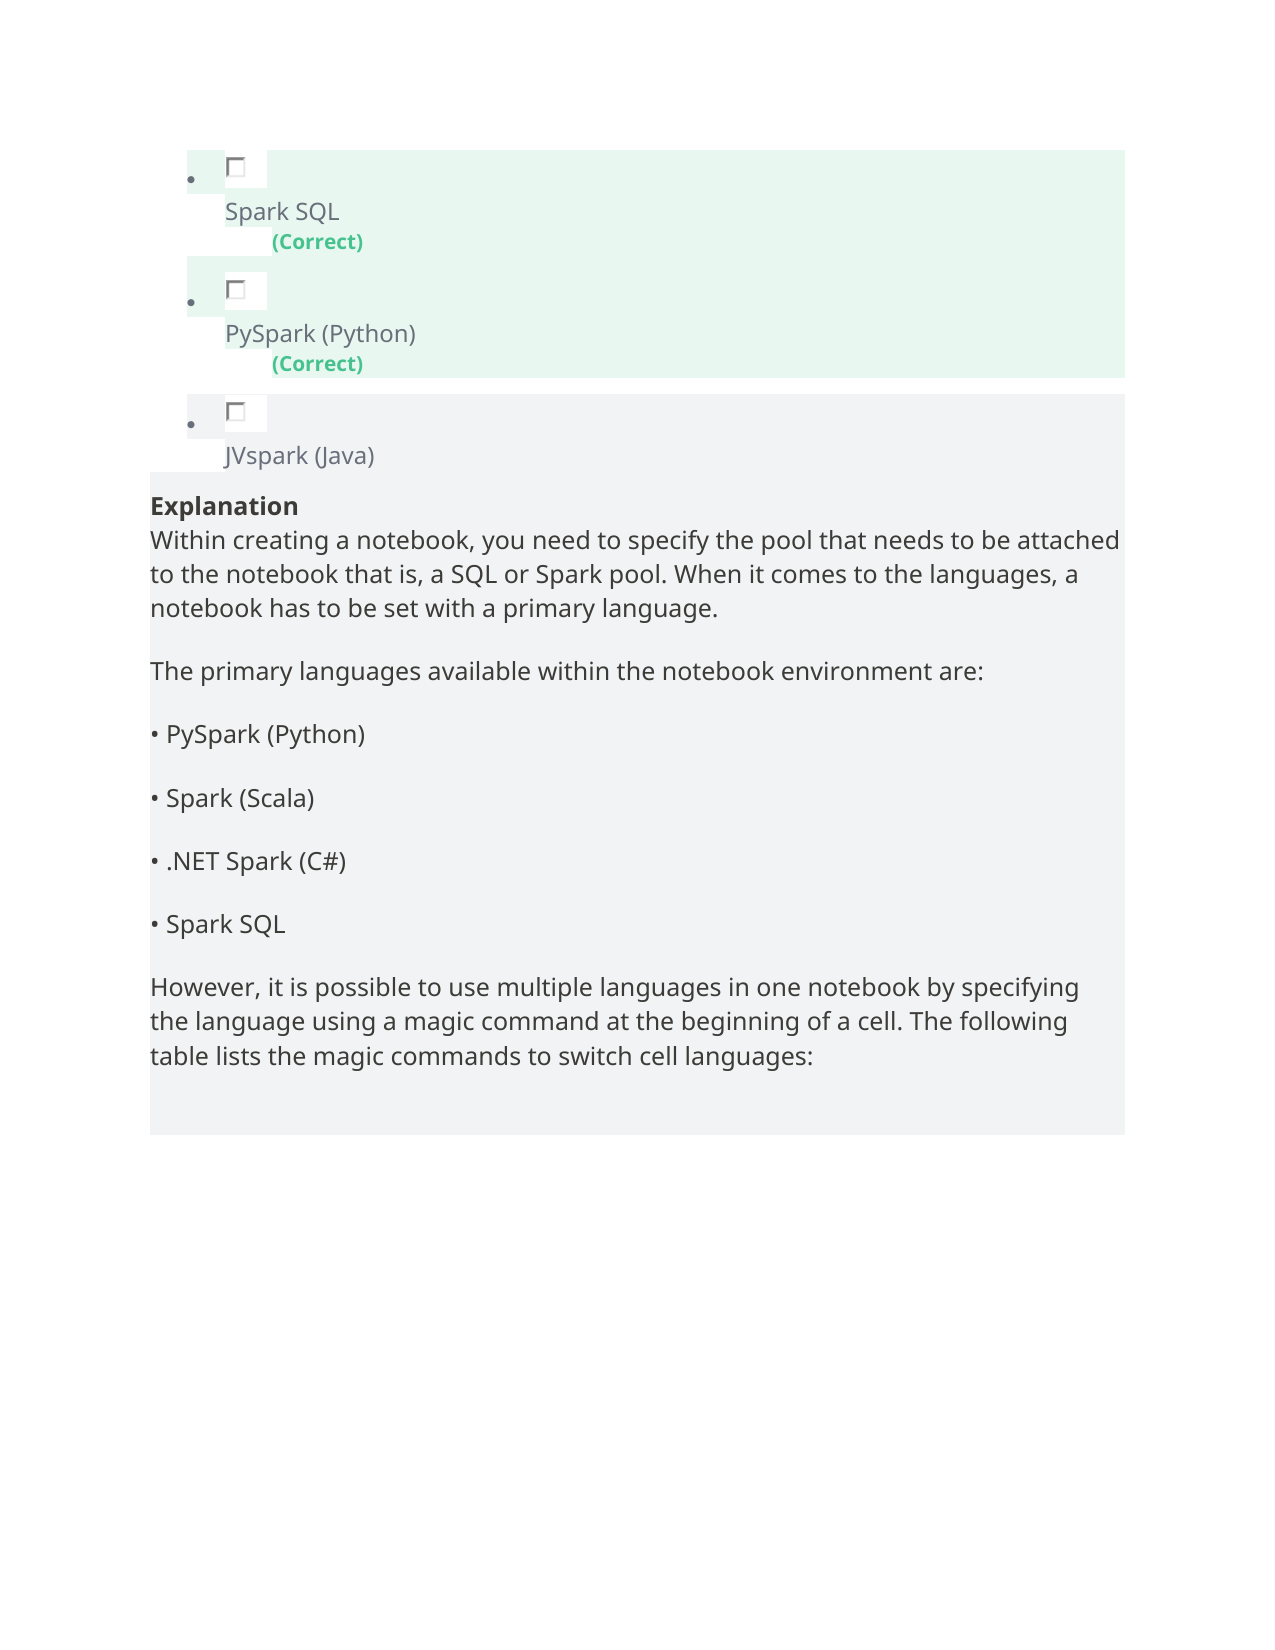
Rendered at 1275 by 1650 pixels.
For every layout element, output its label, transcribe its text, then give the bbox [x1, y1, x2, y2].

text (Correct) [272, 349, 1125, 378]
text Within creating a notebook, you need to specify the pool that needs to be attached to the notebook that is, a SQL or Spark pool. When it comes to the languages, a notebook has to be set with a primary language. [150, 522, 1125, 625]
text Explanation [150, 488, 1125, 522]
text The primary languages available within the notebook environment are: [150, 654, 1125, 688]
text • Spark SQL [150, 907, 1125, 941]
list ​ [187, 394, 1125, 439]
text • PySpark (Python) [150, 717, 1125, 751]
text However, it is possible to use multiple languages in one notebook by specifying the language using a magic command at the beginning of a cell. The following table lists the magic commands to switch cell languages: [150, 970, 1125, 1072]
text Spark SQL [225, 194, 1125, 227]
text JVspark (Java) [225, 439, 1125, 472]
text (Correct) [272, 227, 1125, 256]
text PySpark (Python) [225, 317, 1125, 349]
text • Spark (Scala) [150, 780, 1125, 814]
list ​ [187, 272, 1125, 317]
text • .NET Spark (C#) [150, 843, 1125, 878]
list ​ [187, 150, 1125, 194]
